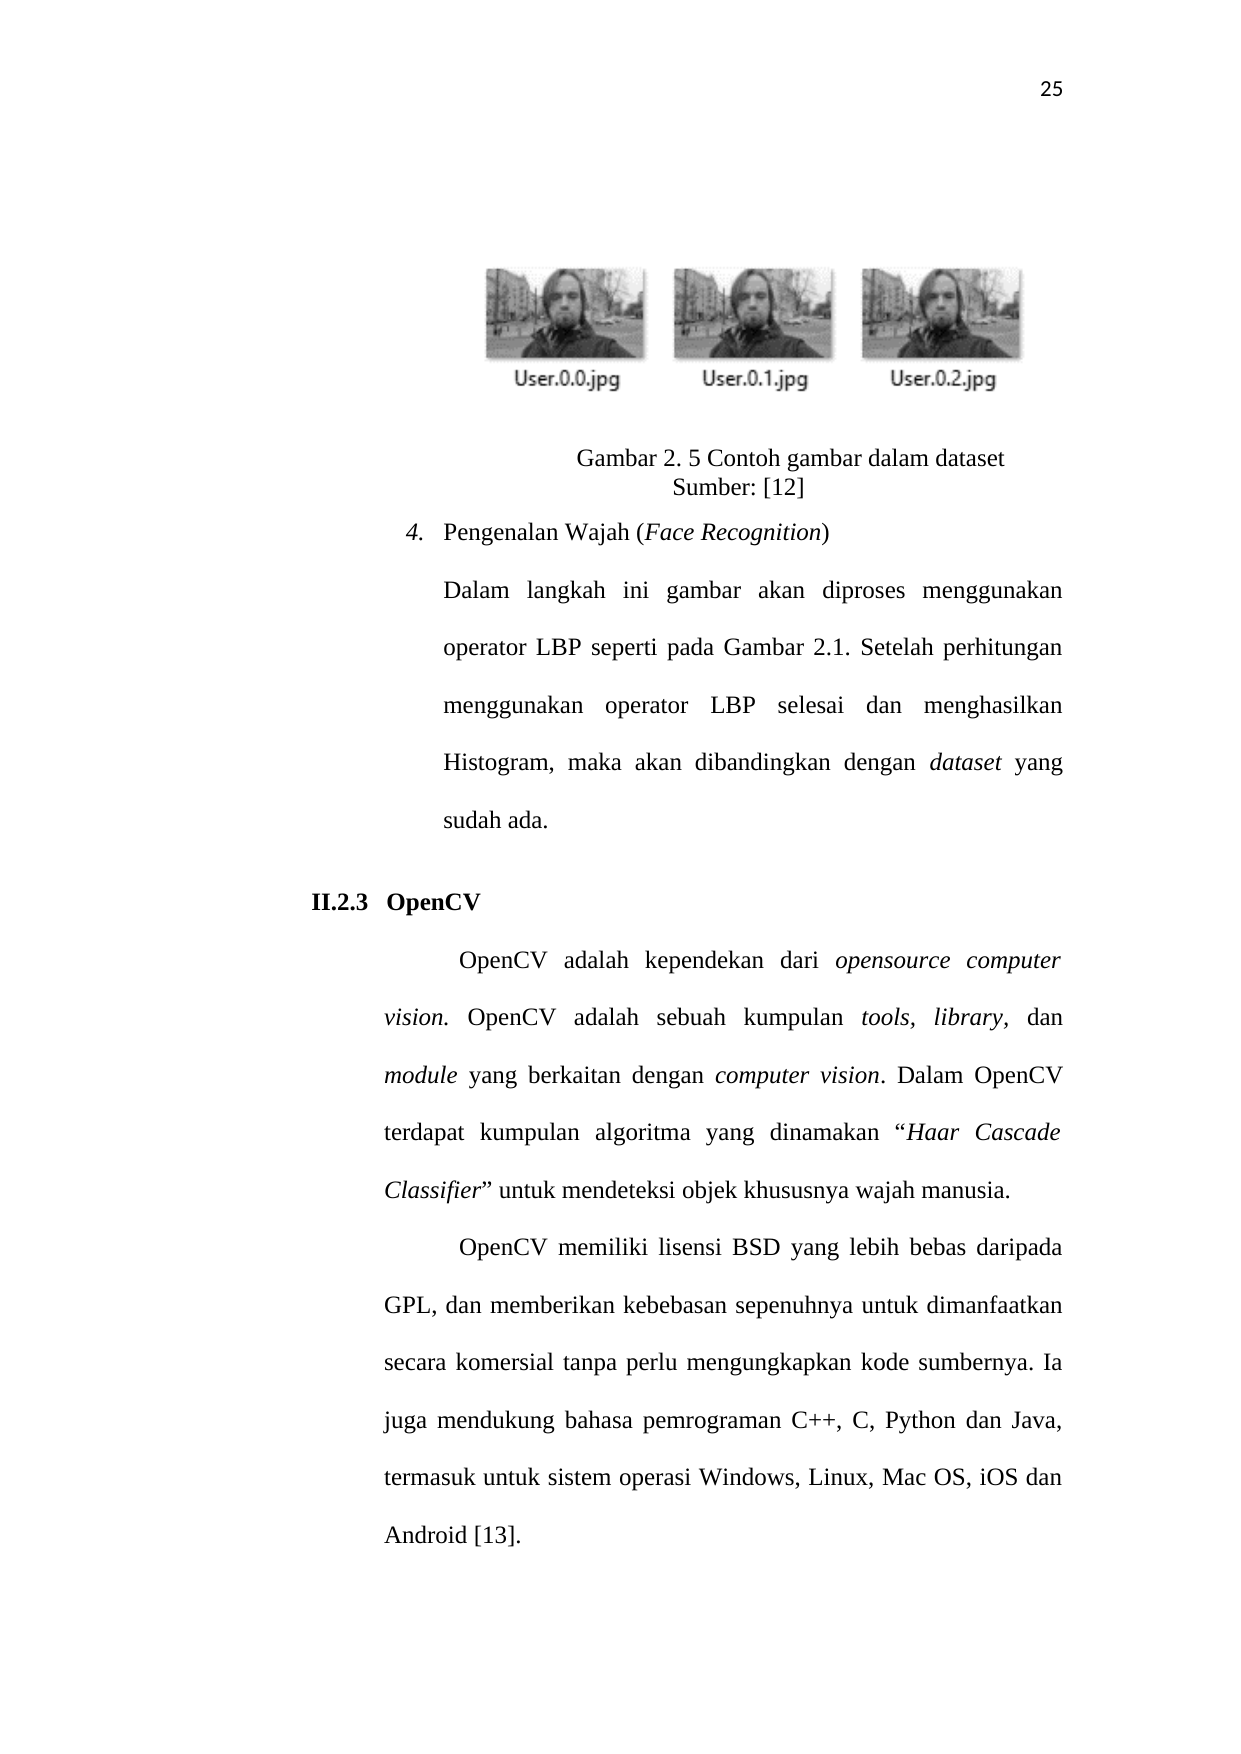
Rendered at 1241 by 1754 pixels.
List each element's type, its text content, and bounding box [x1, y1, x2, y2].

text Dalam langkah ini gambar akan diproses menggunakan operator LBP seperti pada Gambar 2.1. Setelah perhitungan menggunakan operator LBP selesai dan menghasilkan Histogram, maka akan dibandingkan dengan dataset yang sudah ada. [443, 575, 1063, 834]
text Sumber: [12] [413, 472, 1063, 501]
picture [457, 236, 1049, 414]
text Gambar 2. 5 Contoh gambar dalam dataset [443, 443, 1063, 472]
list Pengenalan Wajah (Face Recognition) [406, 517, 1063, 546]
text OpenCV adalah kependekan dari opensource computer vision. OpenCV adalah sebuah kumpulan tools, library, dan module yang berkaitan dengan computer vision. Dalam OpenCV terdapat kumpulan algoritma yang dinamakan “Haar Cascade Classifier” untuk mendeteksi objek khususnya wajah manusia. [384, 945, 1063, 1204]
text OpenCV memiliki lisensi BSD yang lebih bebas daripada GPL, dan memberikan kebebasan sepenuhnya untuk dimanfaatkan secara komersial tanpa perlu mengungkapkan kode sumbernya. Ia juga mendukung bahasa pemrograman C++, C, Python dan Java, termasuk untuk sistem operasi Windows, Linux, Mac OS, iOS dan Android [13]. [384, 1232, 1063, 1549]
subtitle OpenCV [311, 887, 1063, 916]
